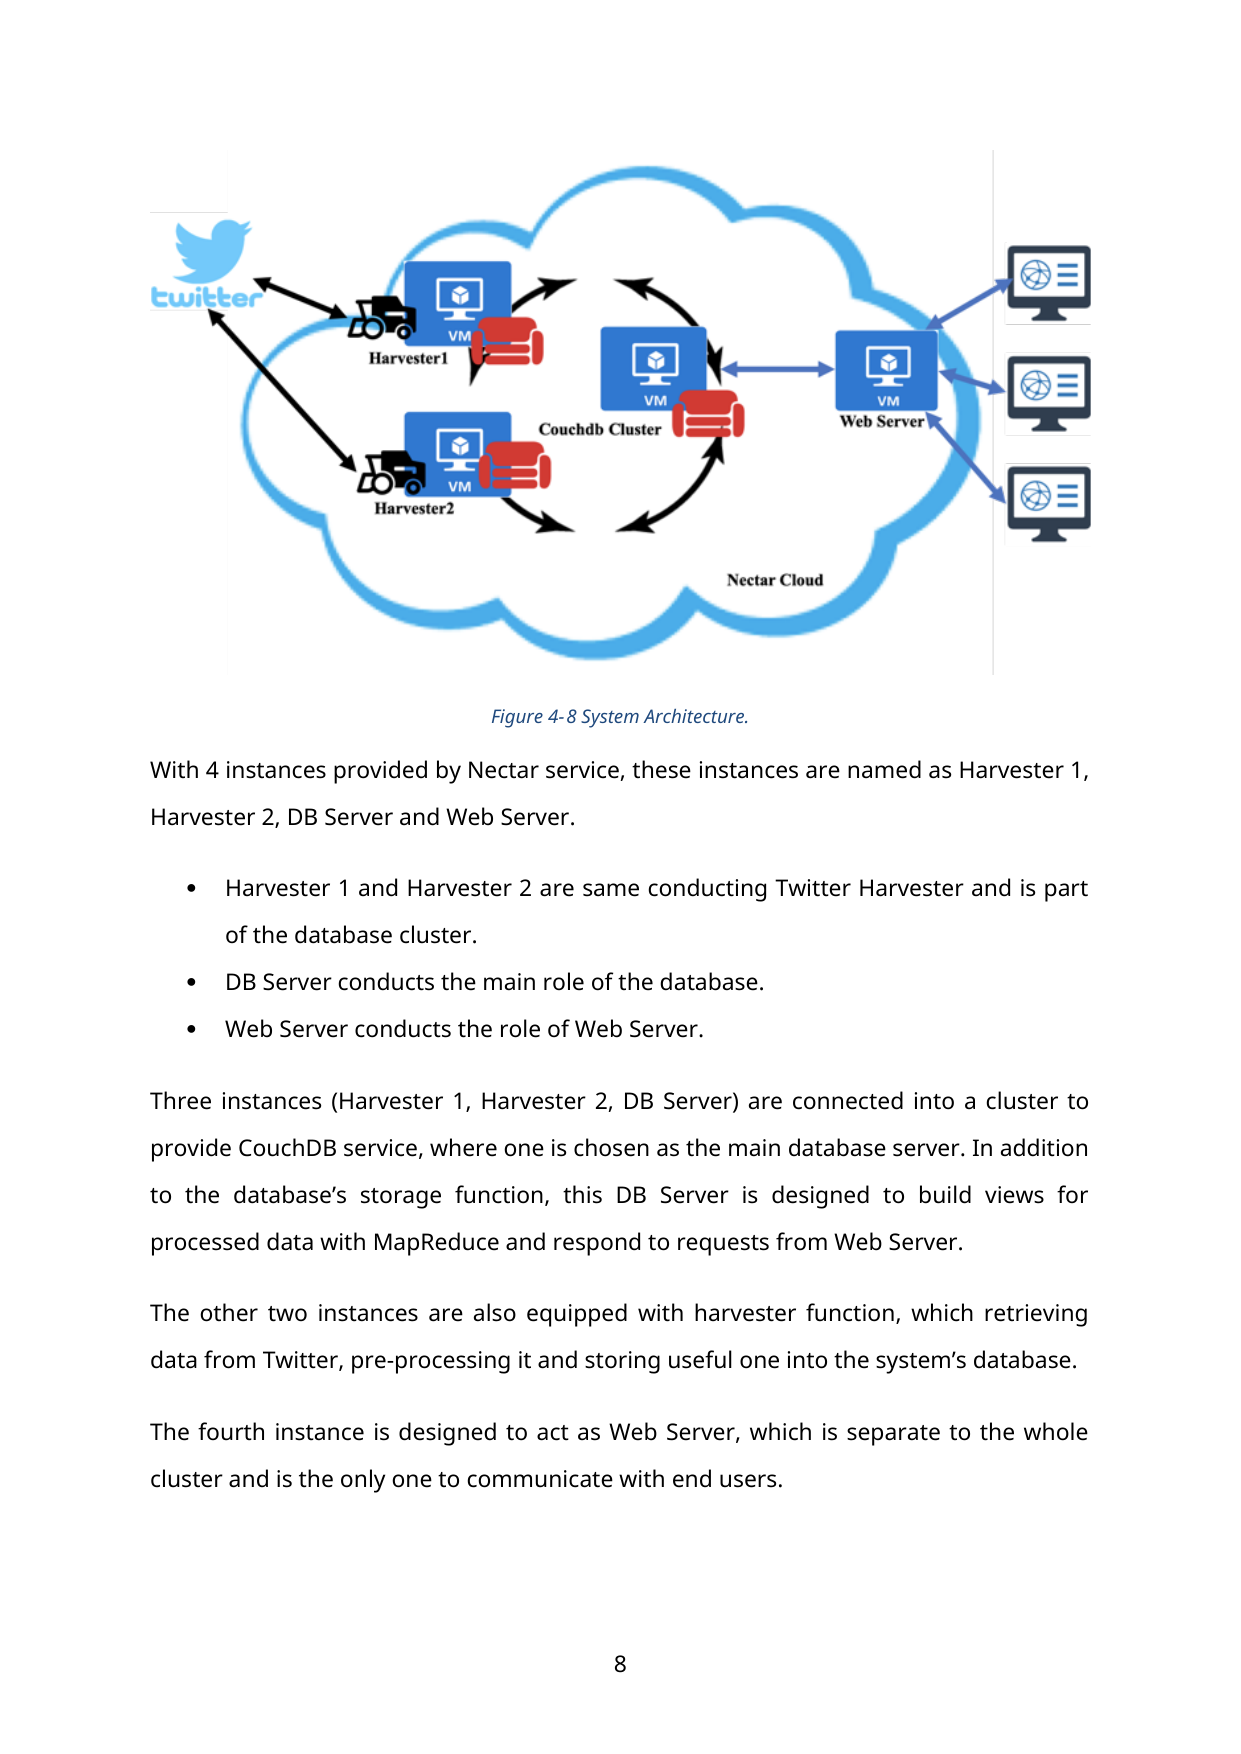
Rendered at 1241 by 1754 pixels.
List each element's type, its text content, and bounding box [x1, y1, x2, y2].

text Three instances (Harvester 1, Harvester 2, DB Server) are connected into a cluster to provide CouchDB service, where one is chosen as the main database server. In addition to the database’s storage function, this DB Server is designed to build views for processed data with MapReduce and respond to requests from Web Server. [150, 1085, 1090, 1257]
list DB Server conducts the main role of the database. [187, 966, 1090, 997]
list Harvester 1 and Harvester 2 are same conducting Twitter Harvester and is part of the database cluster. [187, 872, 1090, 951]
text The other two instances are also equipped with harvester function, which retrieving data from Twitter, pre-processing it and storing useful one into the system’s database. [150, 1297, 1090, 1376]
list Web Server conducts the role of Web Server. [187, 1013, 1090, 1044]
text With 4 instances provided by Nectar service, these instances are named as Harvester 1, Harvester 2, DB Server and Web Server. [150, 754, 1090, 832]
picture [150, 150, 1091, 675]
text The fourth instance is designed to act as Web Server, which is separate to the whole cluster and is the only one to communicate with end users. [150, 1416, 1090, 1494]
